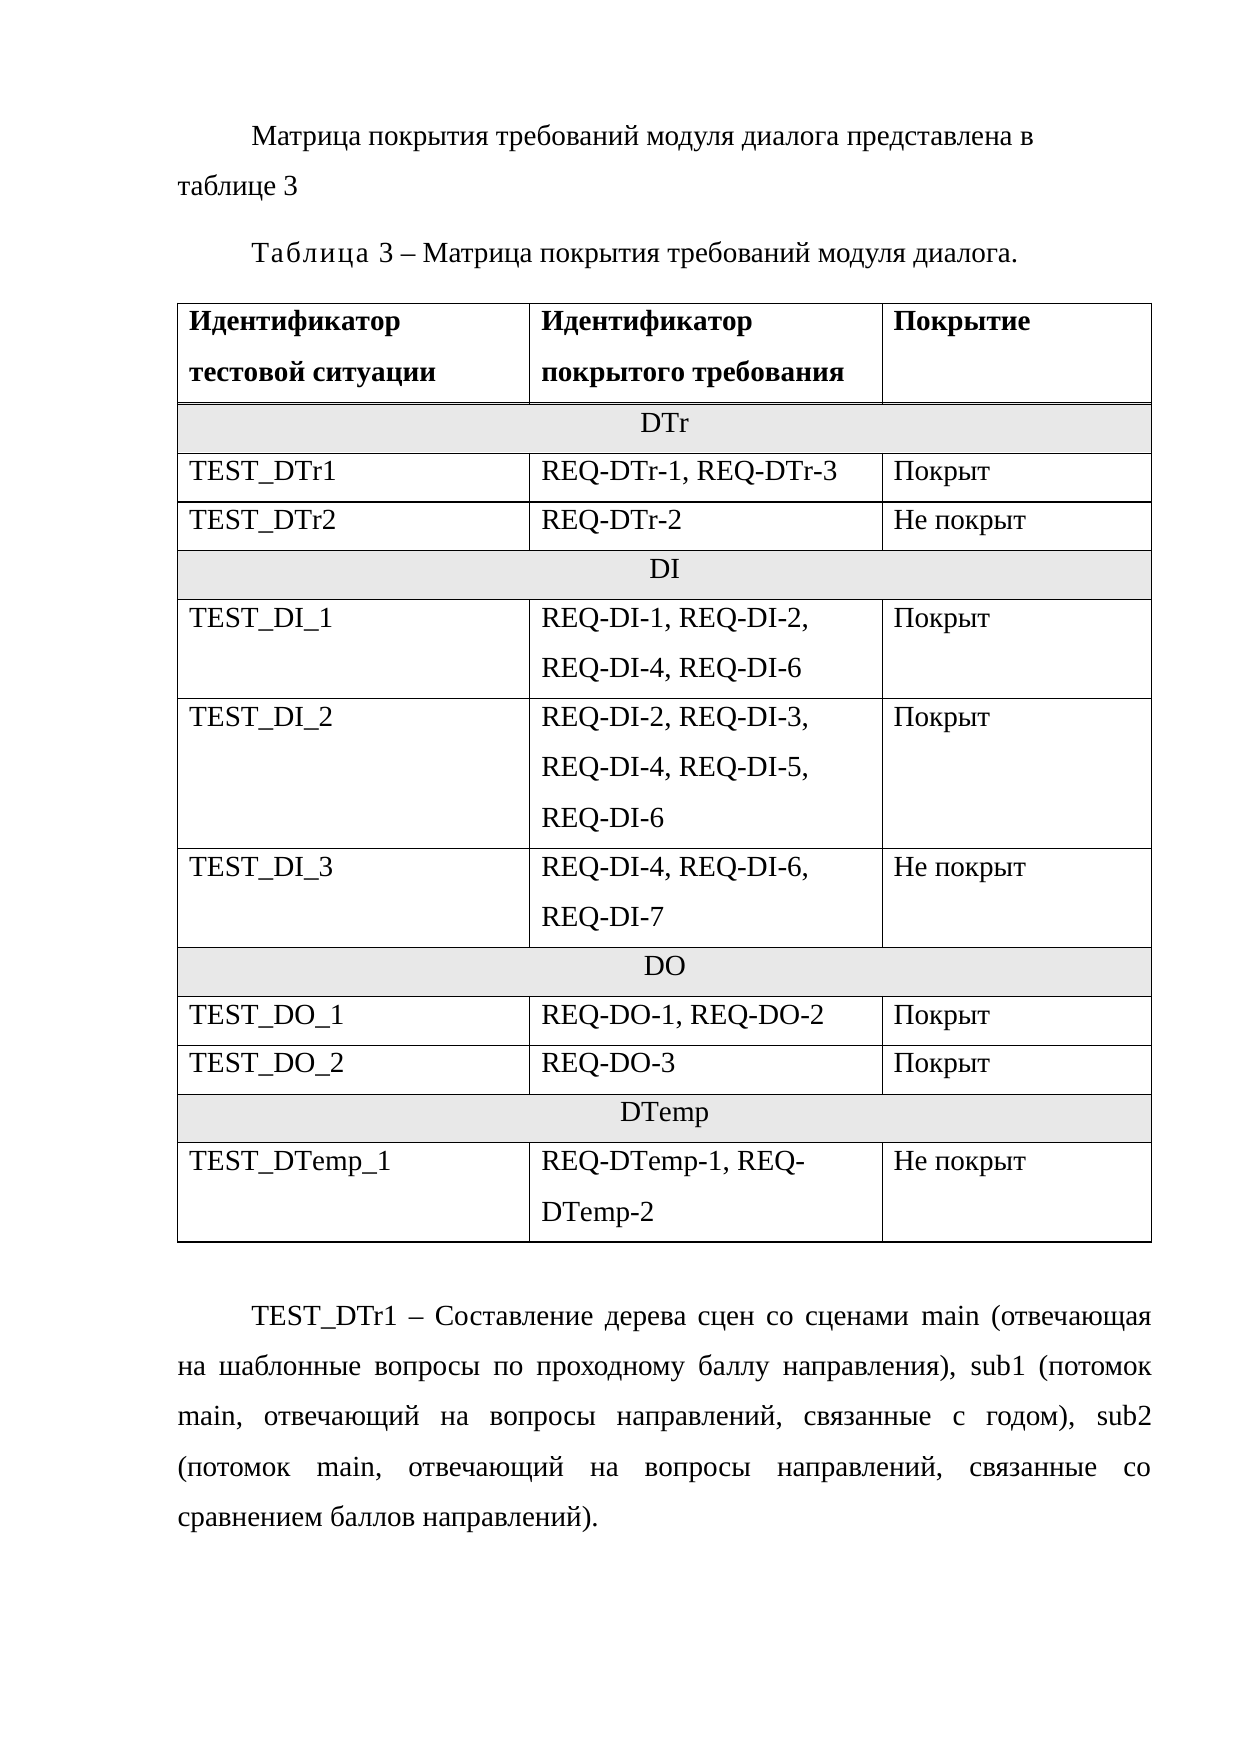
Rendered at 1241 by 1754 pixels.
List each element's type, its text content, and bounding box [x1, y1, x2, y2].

table_cell REQ-DO-3 [530, 1046, 882, 1093]
table_cell Покрыт [883, 454, 1151, 501]
table_cell Не покрыт [883, 503, 1151, 550]
table_cell REQ-DO-1, REQ-DO-2 [530, 997, 882, 1044]
text Таблица 3 – Матрица покрытия требований модуля диалога. [177, 235, 1152, 269]
text TEST_DTr1 – Составление дерева сцен со сценами main (отвечающая на шаблонные вопросы по проходному баллу направления), sub1 (потомок main, отвечающий на вопросы направлений, связанные с годом), sub2 (потомок main, отвечающий на вопросы направлений, связанные со сравнением баллов направлений). [177, 1298, 1152, 1532]
table_cell TEST_DO_2 [178, 1046, 529, 1093]
table_cell TEST_DI_2 [178, 699, 529, 848]
table_cell REQ-DTr-1, REQ-DTr-3 [530, 454, 882, 501]
table_header Идентификатор покрытого требования [530, 304, 882, 402]
table_cell REQ-DI-1, REQ-DI-2, REQ-DI-4, REQ-DI-6 [530, 600, 882, 698]
table_cell Покрыт [883, 997, 1151, 1044]
table_cell Покрыт [883, 1046, 1151, 1093]
table_cell TEST_DO_1 [178, 997, 529, 1044]
table_cell TEST_DTr1 [178, 454, 529, 501]
table_cell Покрыт [883, 600, 1151, 698]
table_cell TEST_DTr2 [178, 503, 529, 550]
table_cell DI [178, 551, 1151, 599]
table_cell TEST_DTemp_1 [178, 1143, 529, 1241]
table_header Покрытие [883, 304, 1151, 402]
table_cell REQ-DI-2, REQ-DI-3, REQ-DI-4, REQ-DI-5, REQ-DI-6 [530, 699, 882, 848]
table_cell Покрыт [883, 699, 1151, 848]
table_cell DTemp [178, 1095, 1151, 1142]
table_header Идентификатор тестовой ситуации [178, 304, 529, 402]
table_cell REQ-DTemp-1, REQ-DTemp-2 [530, 1143, 882, 1241]
table_cell TEST_DI_3 [178, 849, 529, 947]
text Матрица покрытия требований модуля диалога представлена в таблице 3 [177, 118, 1152, 202]
table_cell DTr [178, 405, 1151, 452]
table_cell DO [178, 948, 1151, 996]
table_cell Не покрыт [883, 1143, 1151, 1241]
table_cell TEST_DI_1 [178, 600, 529, 698]
table_cell REQ-DI-4, REQ-DI-6, REQ-DI-7 [530, 849, 882, 947]
table_cell Не покрыт [883, 849, 1151, 947]
table_cell REQ-DTr-2 [530, 503, 882, 550]
